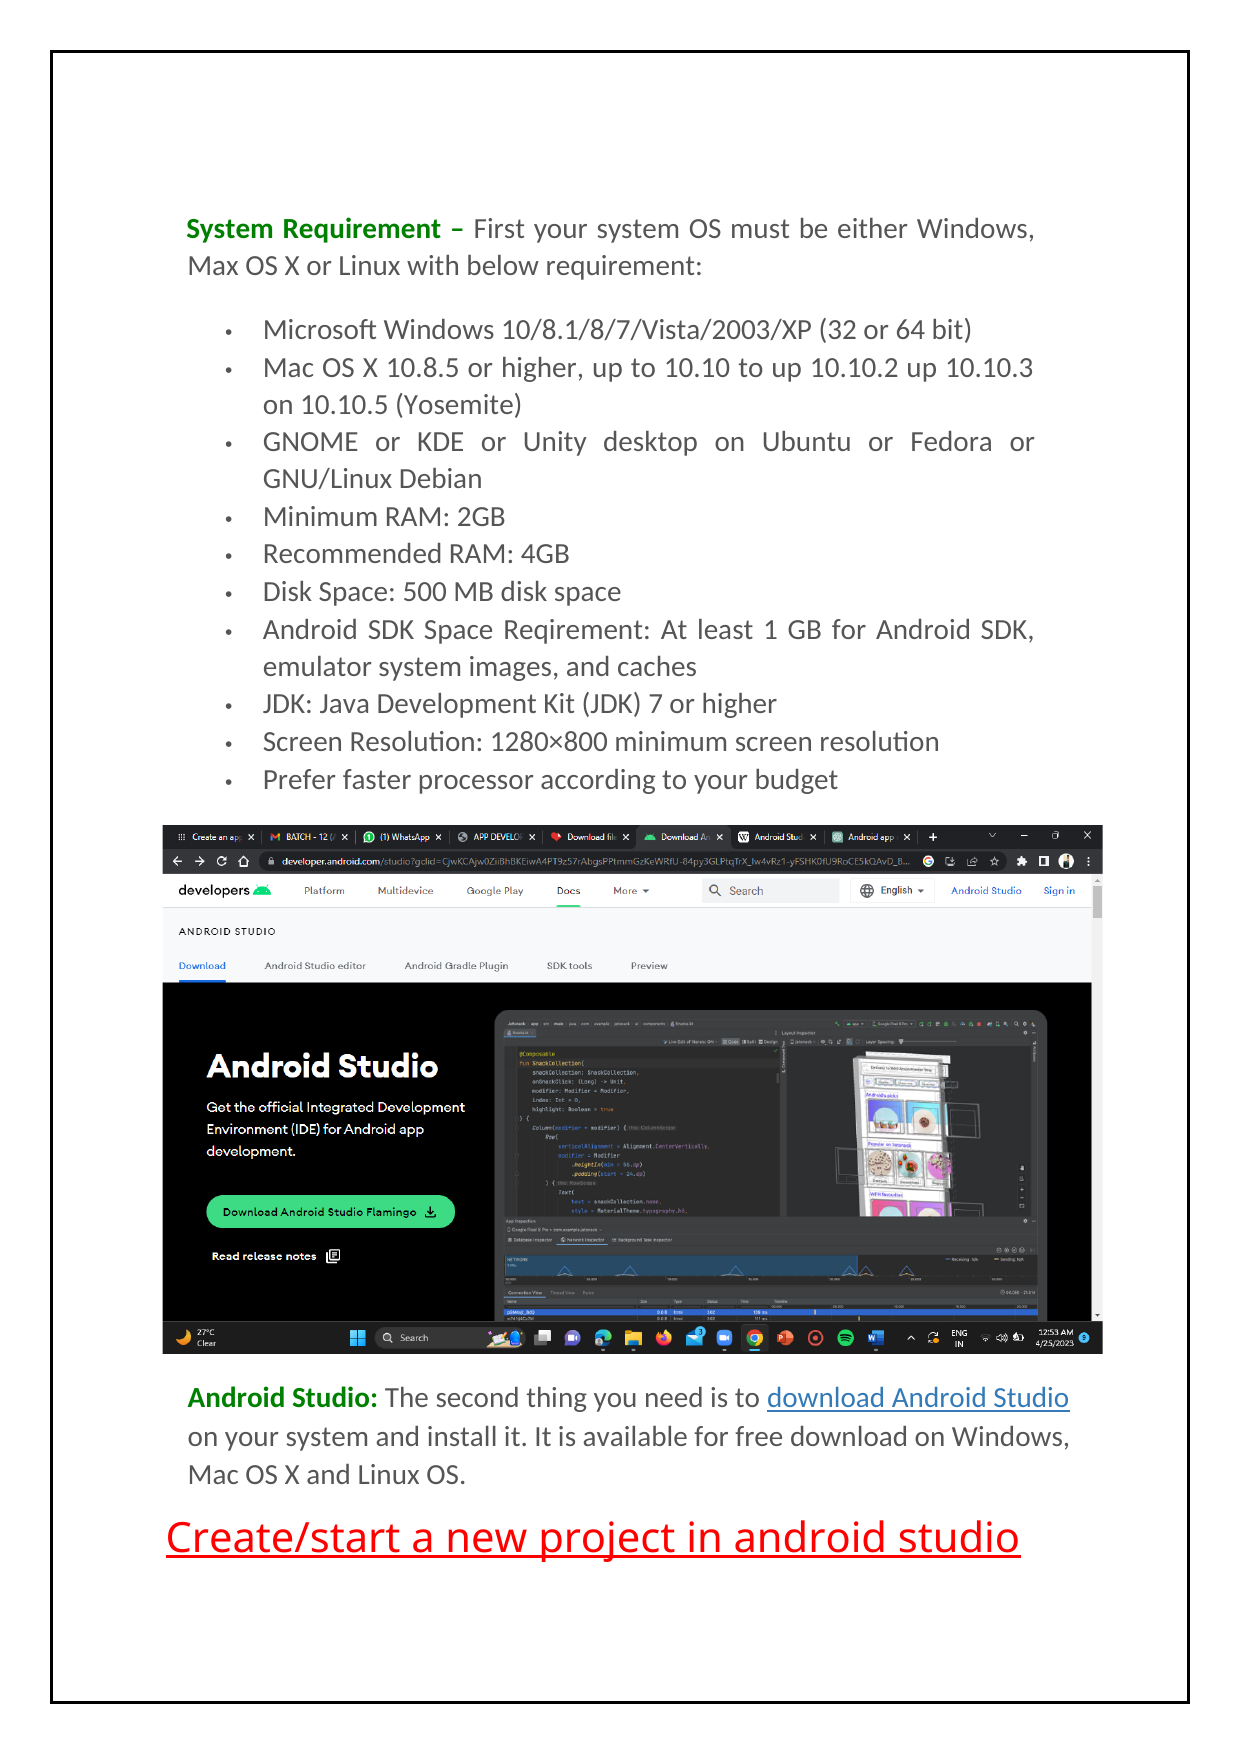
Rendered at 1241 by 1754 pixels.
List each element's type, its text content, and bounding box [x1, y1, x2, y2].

list Microsoft Windows 10/8.1/8/7/Vista/2003/XP (32 or 64 bit) [225, 311, 1036, 347]
text Create/start a new project in android studio [150, 1507, 1036, 1564]
list Recommended RAM: 4GB [225, 536, 1036, 571]
picture [162, 825, 1103, 1354]
list Screen Resolution: 1280×800 minimum screen resolution [225, 723, 1036, 759]
list Mac OS X 10.8.5 or higher, up to 10.10 to up 10.10.2 up 10.10.3 on 10.10.5 (Yosemite) [225, 349, 1036, 421]
list JDK: Java Development Kit (JDK) 7 or higher [225, 685, 1036, 721]
text Android Studio: The second thing you need is to download Android Studio on your system and install it. It is available for free download on Windows, Mac OS X and Linux OS. [187, 1379, 1090, 1492]
list Disk Space: 500 MB disk space [225, 573, 1036, 609]
list Minimum RAM: 2GB [225, 498, 1036, 533]
list Android SDK Space Reqirement: At least 1 GB for Android SDK, emulator system images, and caches [225, 611, 1036, 683]
text System Requirement – First your system OS must be either Windows, Max OS X or Linux with below requirement: [186, 210, 1036, 282]
list GNOME or KDE or Unity desktop on Ubuntu or Fedora or GNU/Linux Debian [225, 423, 1036, 496]
list Prefer faster processor according to your budget [225, 761, 1036, 796]
